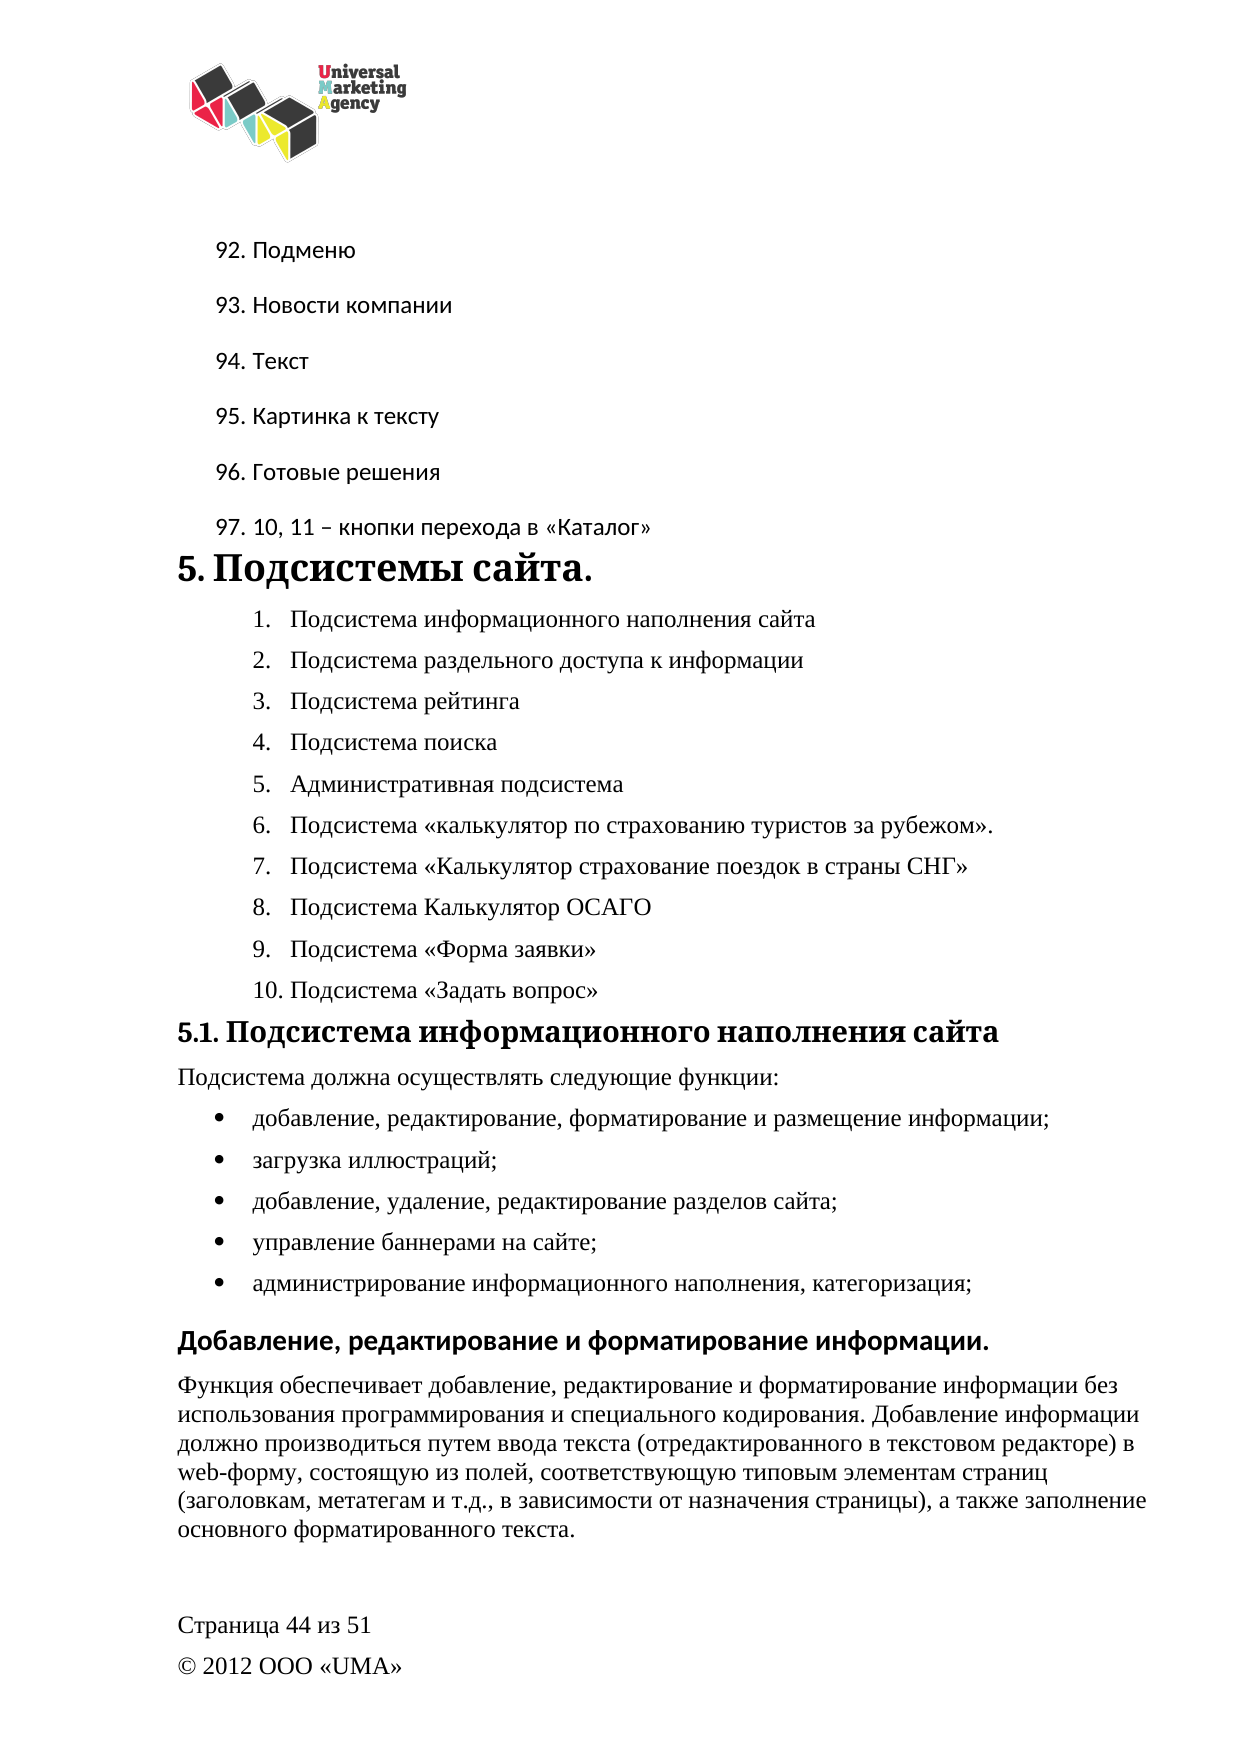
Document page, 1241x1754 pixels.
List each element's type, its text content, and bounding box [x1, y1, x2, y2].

list Подсистема раздельного доступа к информации [252, 645, 1152, 674]
picture [177, 24, 415, 193]
subtitle Добавление, редактирование и форматирование информации. [177, 1322, 1152, 1358]
list Подсистема «Калькулятор страхование поездок в страны СНГ» [252, 851, 1152, 880]
text 10, 11 – кнопки перехода в «Каталог» [215, 511, 1152, 542]
list Подсистема рейтинга [252, 686, 1152, 715]
text Подсистема должна осуществлять следующие функции: [177, 1062, 1152, 1091]
text Функция обеспечивает добавление, редактирование и форматирование информации без использования программирования и специального кодирования. Добавление информации должно производиться путем ввода текста (отредактированного в текстовом редакторе) в web-форму, состоящую из полей, соответствующую типовым элементам страниц (заголовкам, метатегам и т.д., в зависимости от назначения страницы), а также заполнение основного форматированного текста. [177, 1370, 1152, 1543]
list Подсистема «калькулятор по страхованию туристов за рубежом». [252, 810, 1152, 839]
list Подсистема «Задать вопрос» [252, 975, 1152, 1004]
text Текст [215, 345, 1152, 375]
list Подсистема поиска [252, 727, 1152, 756]
list Подсистема информационного наполнения сайта [252, 604, 1152, 632]
text Подменю [215, 234, 1152, 264]
subtitle Подсистемы сайта. [177, 548, 1152, 591]
subtitle 5.1. Подсистема информационного наполнения сайта [177, 1016, 1152, 1050]
list добавление, удаление, редактирование разделов сайта; [215, 1186, 1152, 1215]
list администрирование информационного наполнения, категоризация; [215, 1268, 1152, 1297]
list загрузка иллюстраций; [215, 1145, 1152, 1173]
list Подсистема «Форма заявки» [252, 934, 1152, 962]
text Новости компании [215, 289, 1152, 320]
list управление баннерами на сайте; [215, 1227, 1152, 1256]
list Административная подсистема [252, 769, 1152, 797]
text Картинка к тексту [215, 400, 1152, 431]
list Подсистема Калькулятор ОСАГО [252, 892, 1152, 921]
text Готовые решения [215, 456, 1152, 486]
list добавление, редактирование, форматирование и размещение информации; [215, 1103, 1152, 1132]
